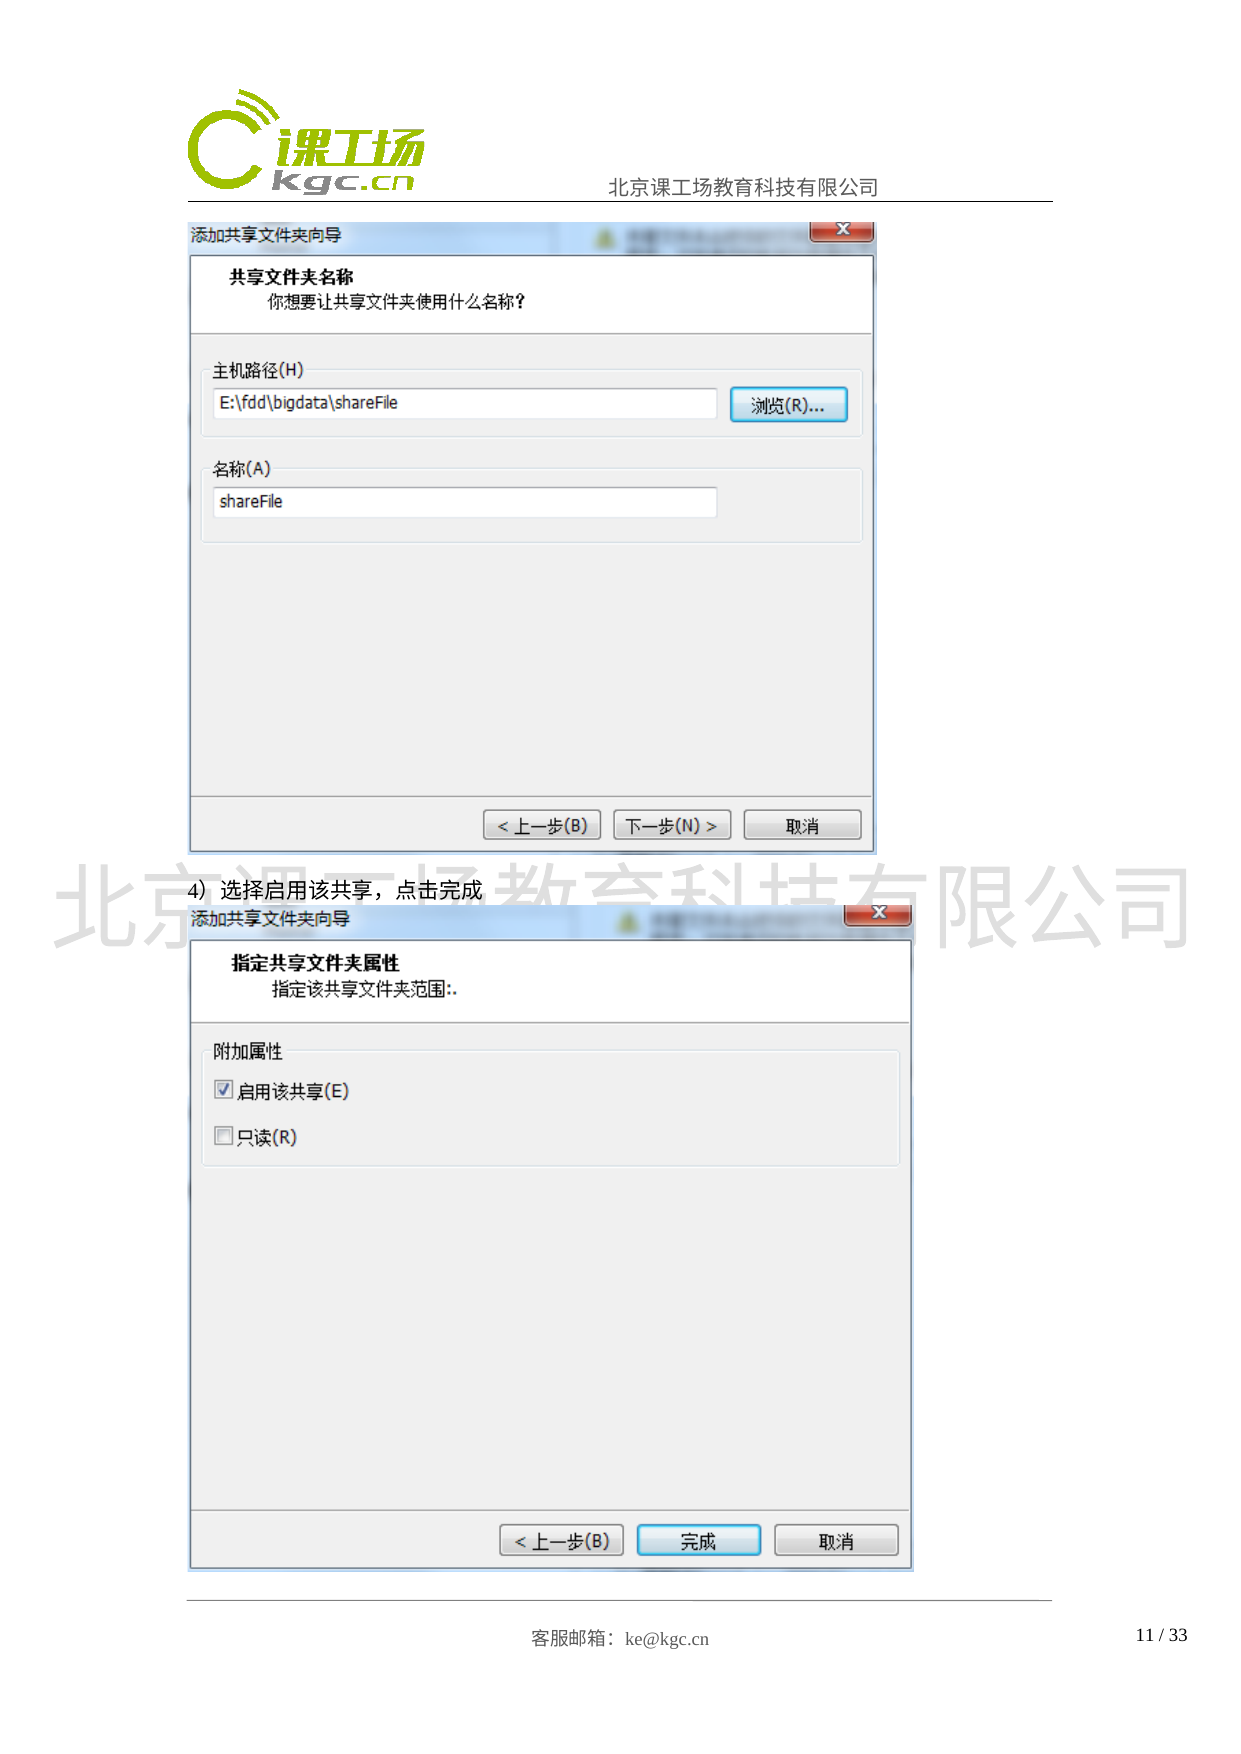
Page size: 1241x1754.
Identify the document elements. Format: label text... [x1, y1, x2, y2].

picture [187, 905, 914, 1572]
list 4）选择启用该共享，点击完成 [187, 873, 1053, 905]
picture [187, 222, 877, 855]
picture [187, 88, 425, 195]
